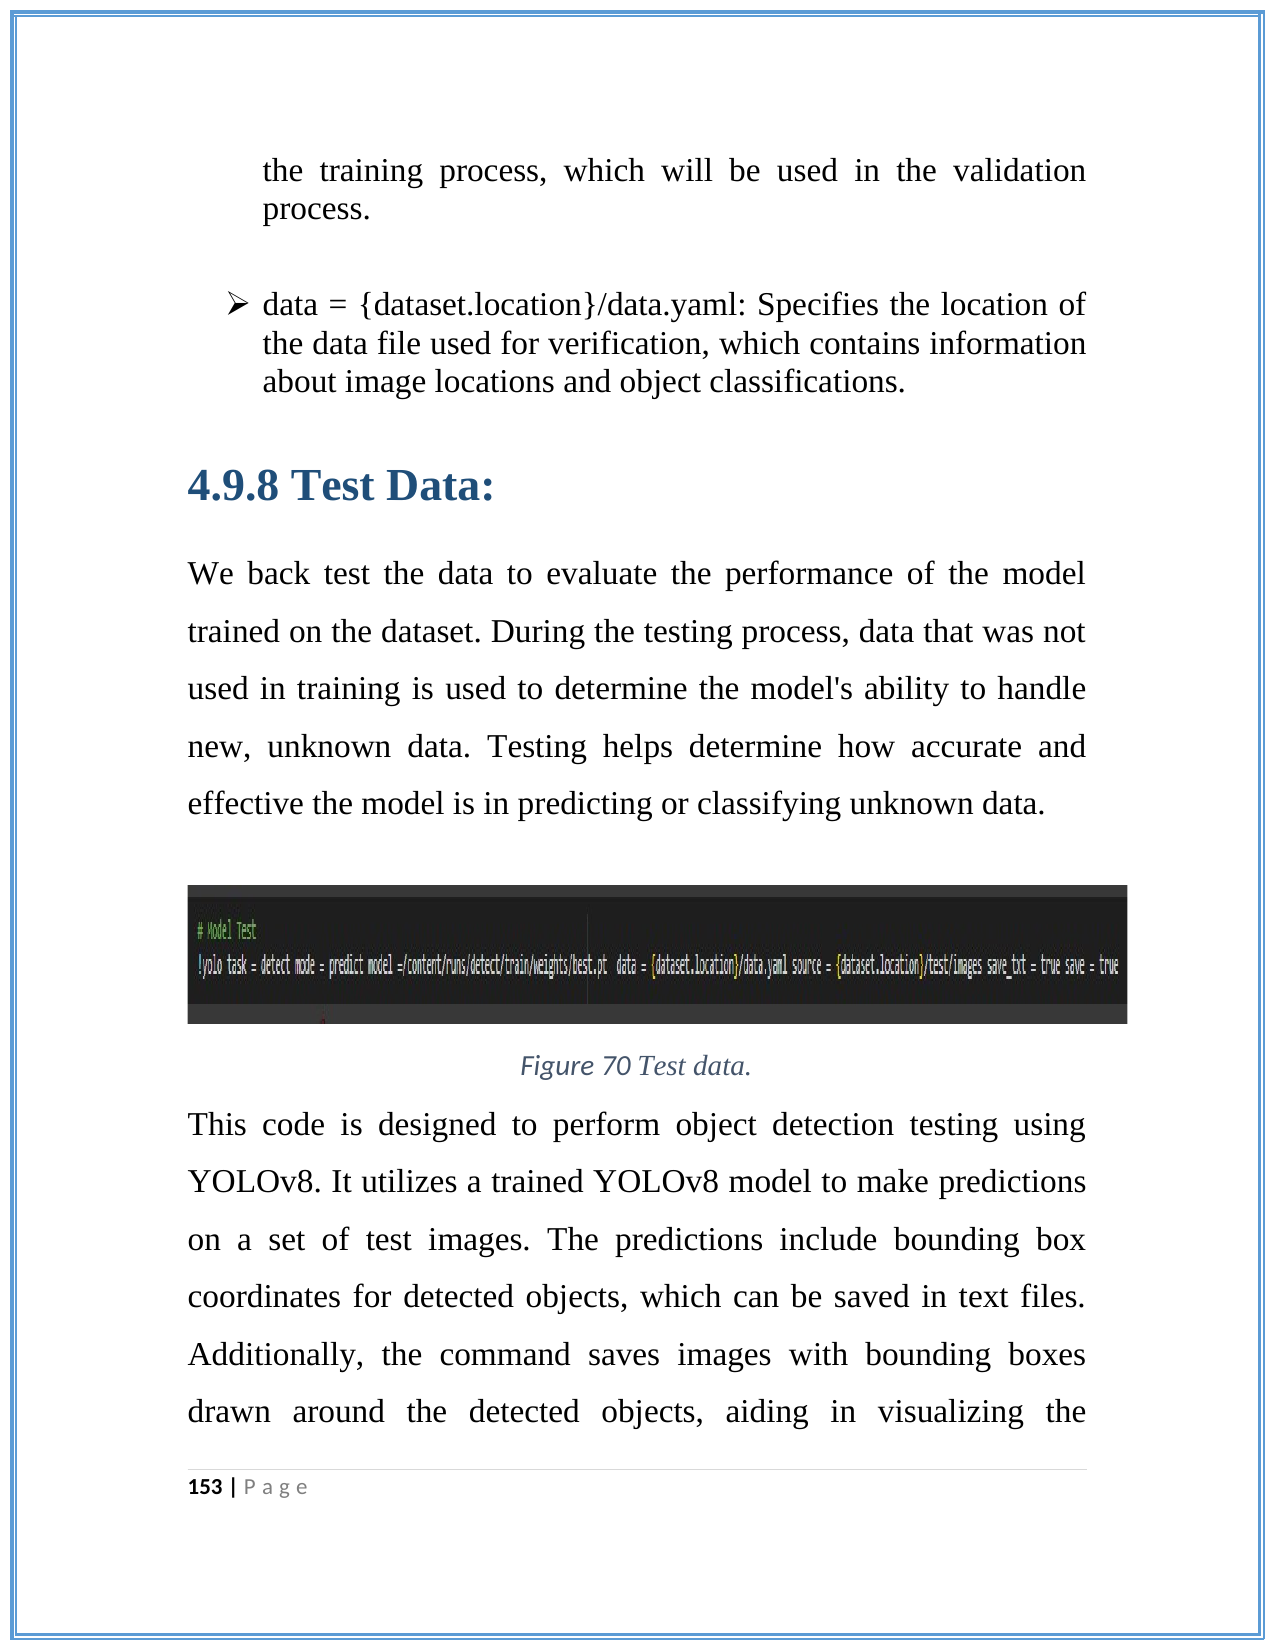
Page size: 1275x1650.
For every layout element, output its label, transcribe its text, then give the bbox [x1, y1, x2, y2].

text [187, 1104, 1087, 1429]
text 4.9.8 Test Data: [187, 458, 1087, 510]
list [225, 150, 1087, 227]
text Figure 70 Test data. [187, 1047, 1087, 1083]
list data = {dataset.location}/data.yaml: Specifies the location of the data file used for verification, which contains information about image locations and object classifications. [225, 285, 1087, 400]
picture [187, 885, 1128, 1024]
text We back test the data to evaluate the performance of the model trained on the dataset. During the testing process, data that was not used in training is used to determine the model's ability to handle new, unknown data. Testing helps determine how accurate and effective the model is in predicting or classifying unknown data. [187, 553, 1087, 822]
